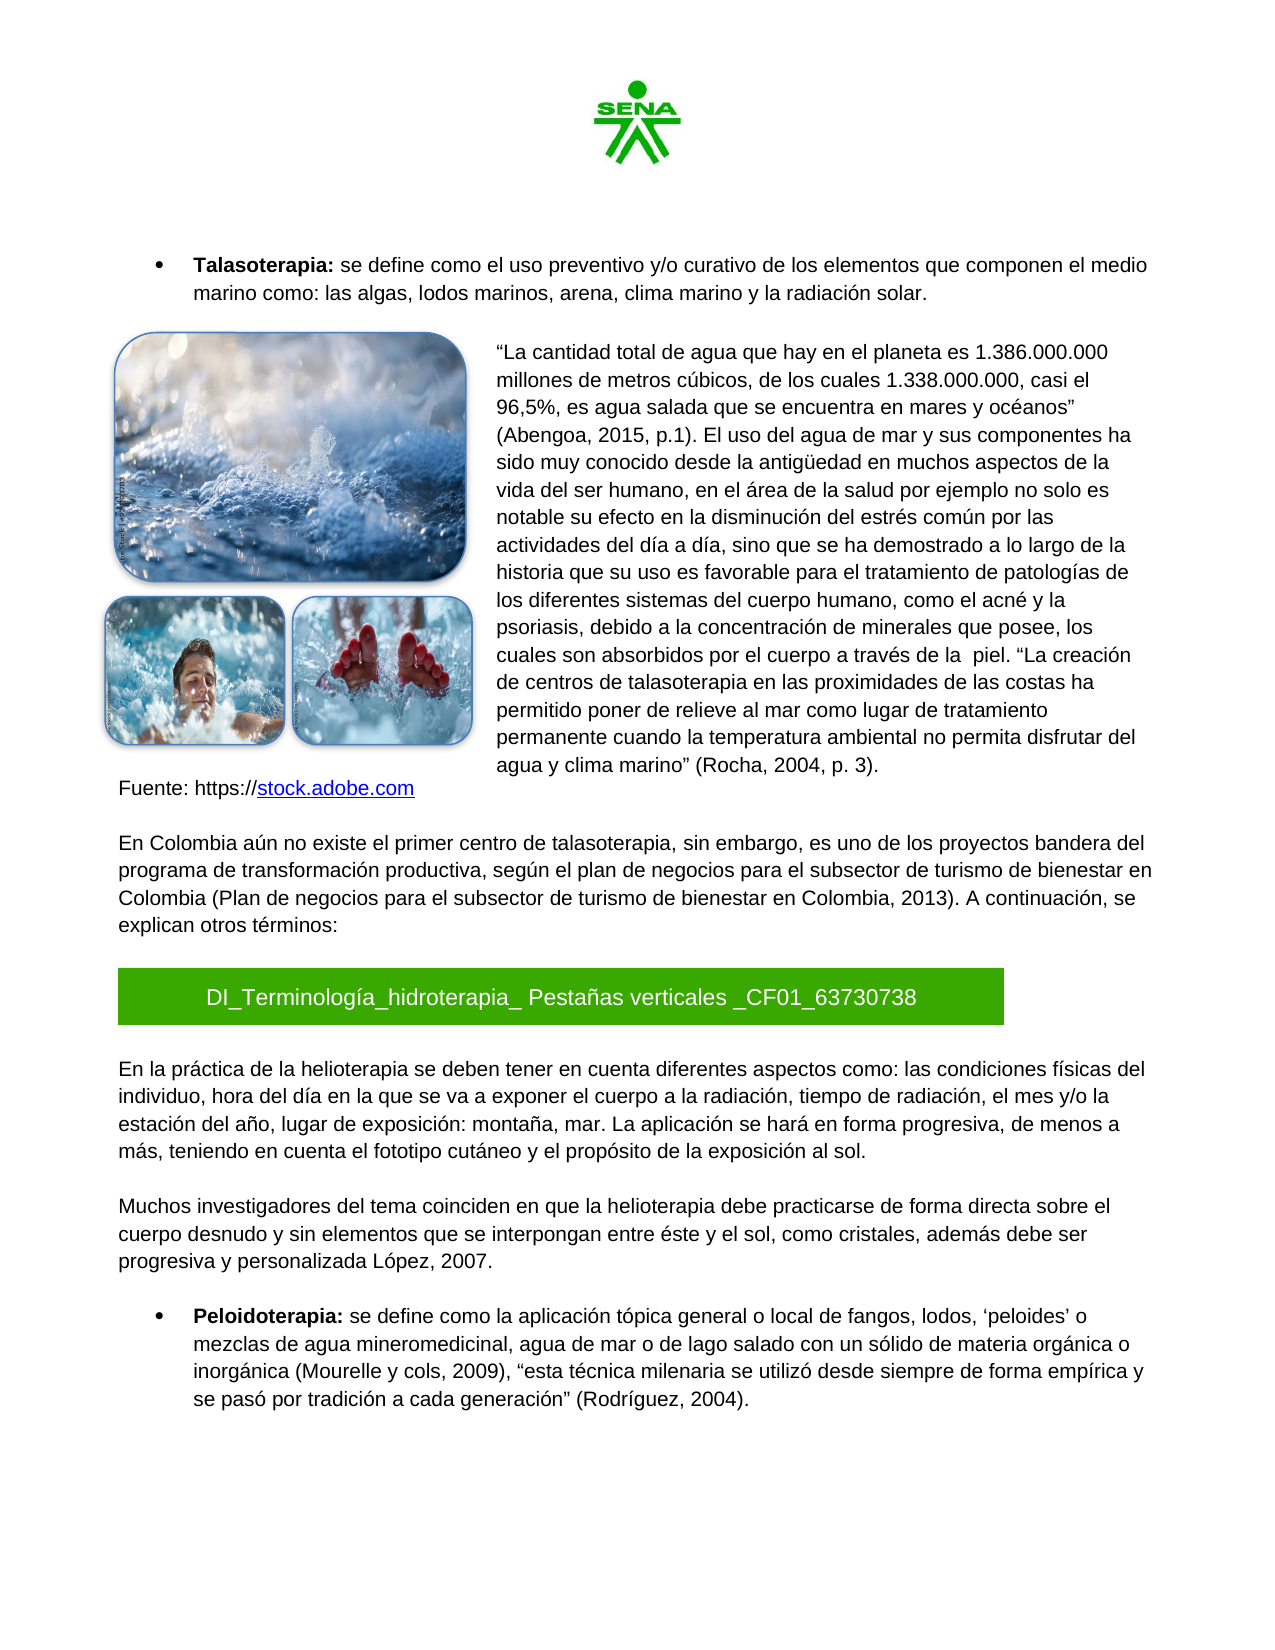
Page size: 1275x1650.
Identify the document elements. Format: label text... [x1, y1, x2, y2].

text En Colombia aún no existe el primer centro de talasoterapia, sin embargo, es uno de los proyectos bandera del programa de transformación productiva, según el plan de negocios para el subsector de turismo de bienestar en Colombia (Plan de negocios para el subsector de turismo de bienestar en Colombia, 2013). A continuación, se explican otros términos: [118, 831, 1157, 937]
text Muchos investigadores del tema coinciden en que la helioterapia debe practicarse de forma directa sobre el cuerpo desnudo y sin elementos que se interpongan entre éste y el sol, como cristales, además debe ser progresiva y personalizada López, 2007. [118, 1194, 1157, 1273]
picture [588, 75, 687, 172]
picture [106, 598, 283, 743]
list Talasoterapia: se define como el uso preventivo y/o curativo de los elementos que componen el medio marino como: las algas, lodos marinos, arena, clima marino y la radiación solar. [156, 253, 1157, 304]
picture [294, 598, 471, 743]
text En la práctica de la helioterapia se deben tener en cuenta diferentes aspectos como: las condiciones físicas del individuo, hora del día en la que se va a exponer el cuerpo a la radiación, tiempo de radiación, el mes y/o la estación del año, lugar de exposición: montaña, mar. La aplicación se hará en forma progresiva, de menos a más, teniendo en cuenta el fototipo cutáneo y el propósito de la exposición al sol. [118, 1056, 1157, 1163]
picture [116, 334, 464, 580]
list Peloidoterapia: se define como la aplicación tópica general o local de fangos, lodos, ‘peloides’ o mezclas de agua mineromedicinal, agua de mar o de lago salado con un sólido de materia orgánica o inorgánica (Mourelle y cols, 2009), “esta técnica milenaria se utilizó desde siempre de forma empírica y se pasó por tradición a cada generación” (Rodríguez, 2004). [156, 1304, 1157, 1411]
text Fuente: https://stock.adobe.com [118, 776, 1157, 799]
